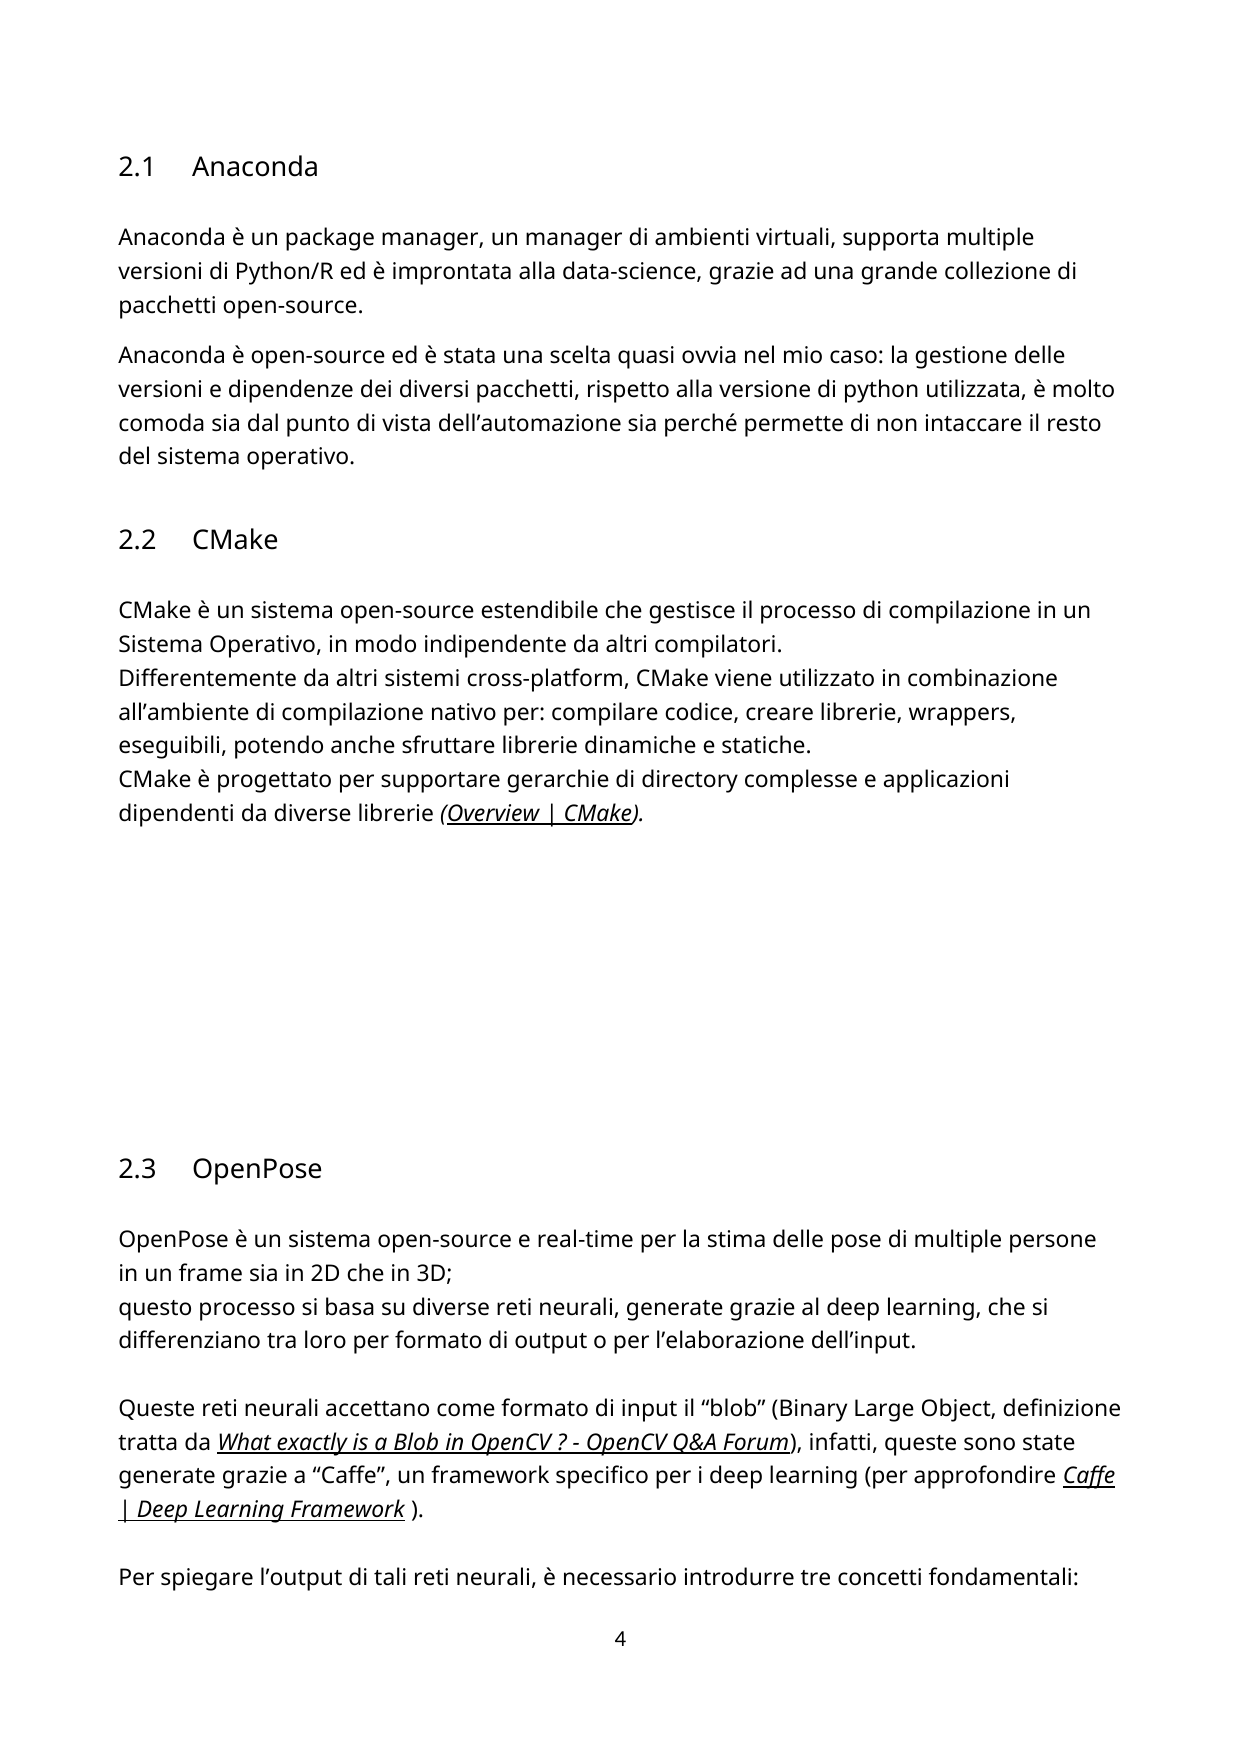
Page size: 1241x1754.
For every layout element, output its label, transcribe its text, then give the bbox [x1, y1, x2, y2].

text OpenPose è un sistema open-source e real-time per la stima delle pose di multiple persone in un frame sia in 2D che in 3D; questo processo si basa su diverse reti neurali, generate grazie al deep learning, che si differenziano tra loro per formato di output o per l’elaborazione dell’input. Queste reti neurali accettano come formato di input il “blob” (Binary Large Object, definizione tratta da What exactly is a Blob in OpenCV ? - OpenCV Q&A Forum), infatti, queste sono state generate grazie a “Caffe”, un framework specifico per i deep learning (per approfondire Caffe | Deep Learning Framework ). Per spiegare l’output di tali reti neurali, è necessario introdurre tre concetti fondamentali: [118, 1189, 1122, 1592]
subtitle CMake [118, 521, 1122, 557]
text Anaconda è un package manager, un manager di ambienti virtuali, supporta multiple versioni di Python/R ed è improntata alla data-science, grazie ad una grande collezione di pacchetti open-source. [118, 187, 1122, 320]
text CMake è un sistema open-source estendibile che gestisce il processo di compilazione in un Sistema Operativo, in modo indipendente da altri compilatori. Differentemente da altri sistemi cross-platform, CMake viene utilizzato in combinazione all’ambiente di compilazione nativo per: compilare codice, creare librerie, wrappers, eseguibili, potendo anche sfruttare librerie dinamiche e statiche. CMake è progettato per supportare gerarchie di directory complesse e applicazioni dipendenti da diverse librerie (Overview | CMake). [118, 560, 1122, 828]
subtitle OpenPose [118, 1149, 1122, 1186]
subtitle Anaconda [118, 148, 1122, 184]
text Anaconda è open-source ed è stata una scelta quasi ovvia nel mio caso: la gestione delle versioni e dipendenze dei diversi pacchetti, rispetto alla versione di python utilizzata, è molto comoda sia dal punto di vista dell’automazione sia perché permette di non intaccare il resto del sistema operativo. [118, 339, 1122, 502]
